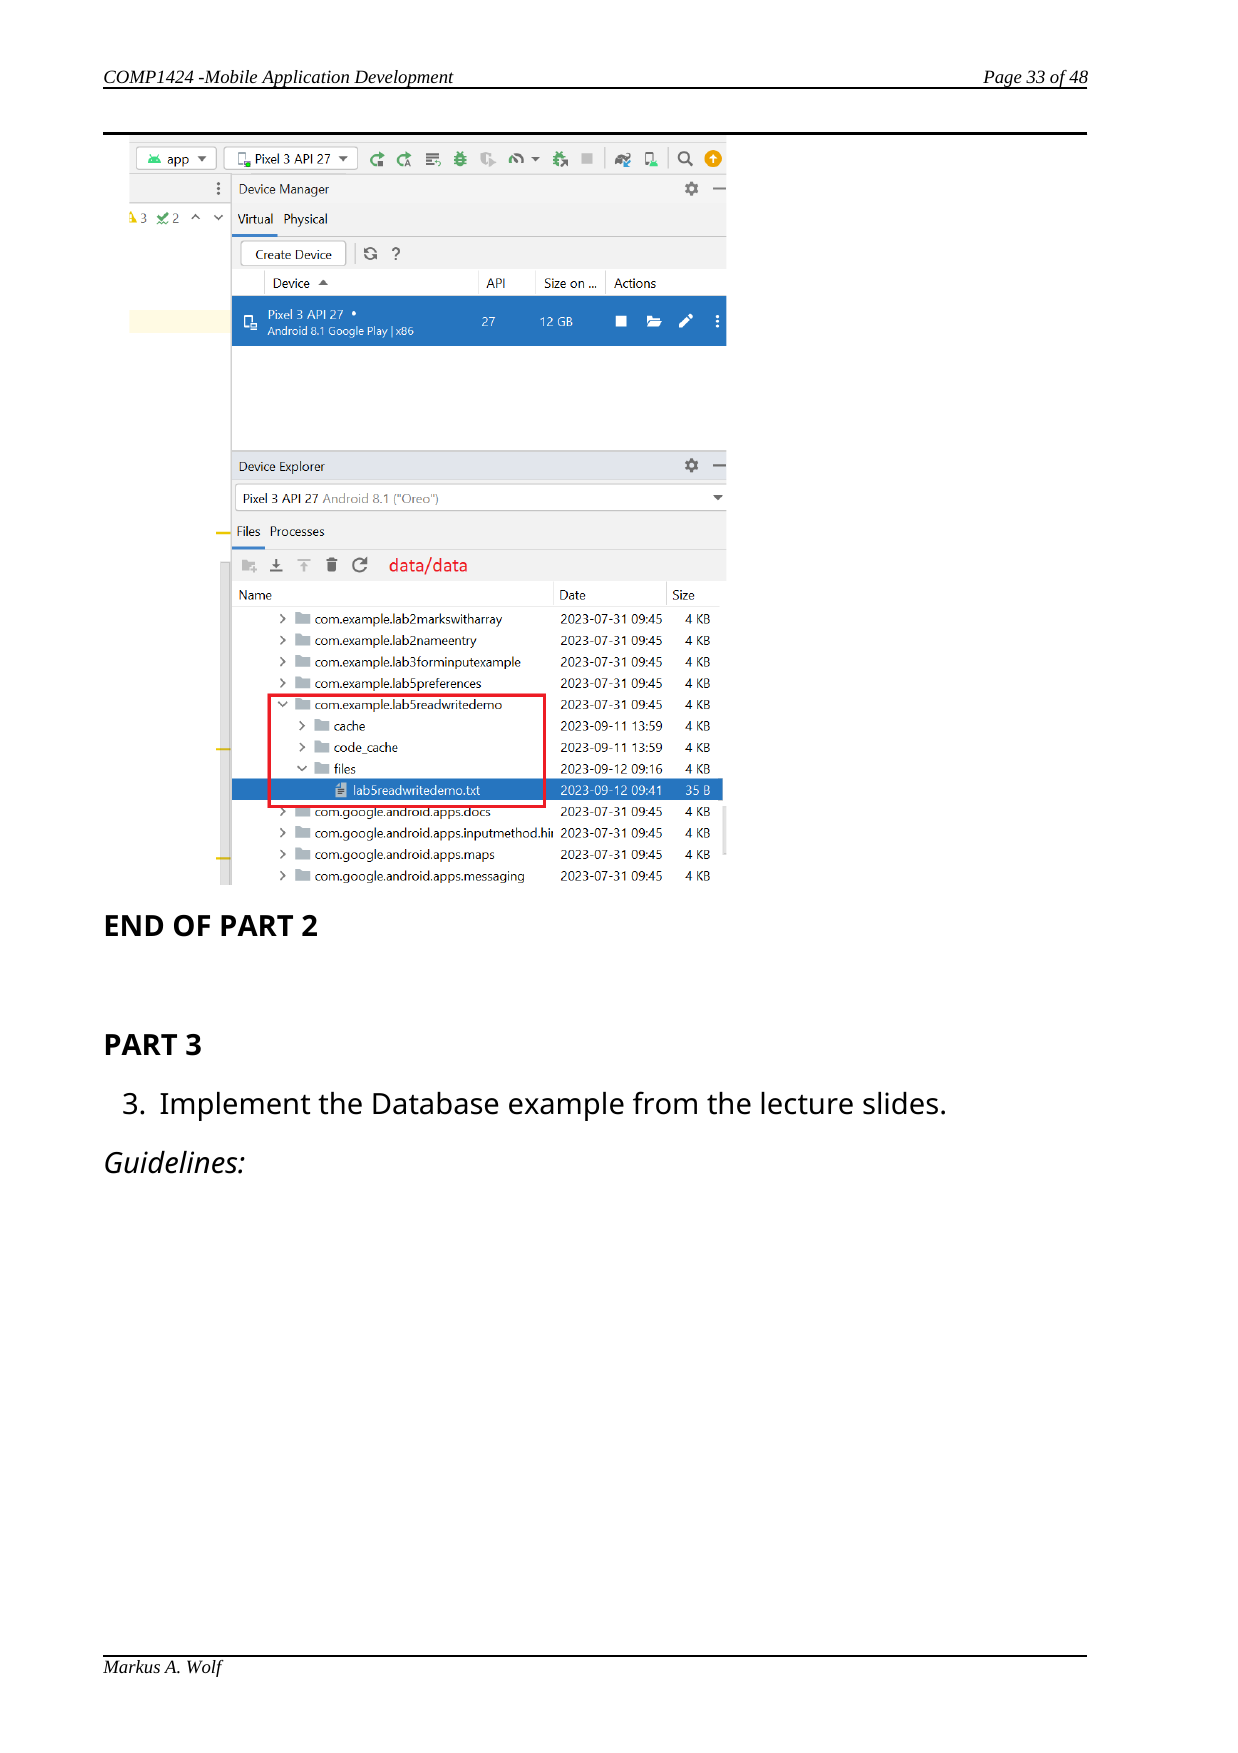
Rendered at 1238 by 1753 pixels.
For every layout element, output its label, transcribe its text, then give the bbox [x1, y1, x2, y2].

text END OF PART 2 [103, 905, 1087, 944]
text PART 3 [103, 1024, 1087, 1063]
list Implement the Database example from the lecture slides. [122, 1083, 1087, 1123]
text Guidelines: [103, 1143, 1087, 1182]
